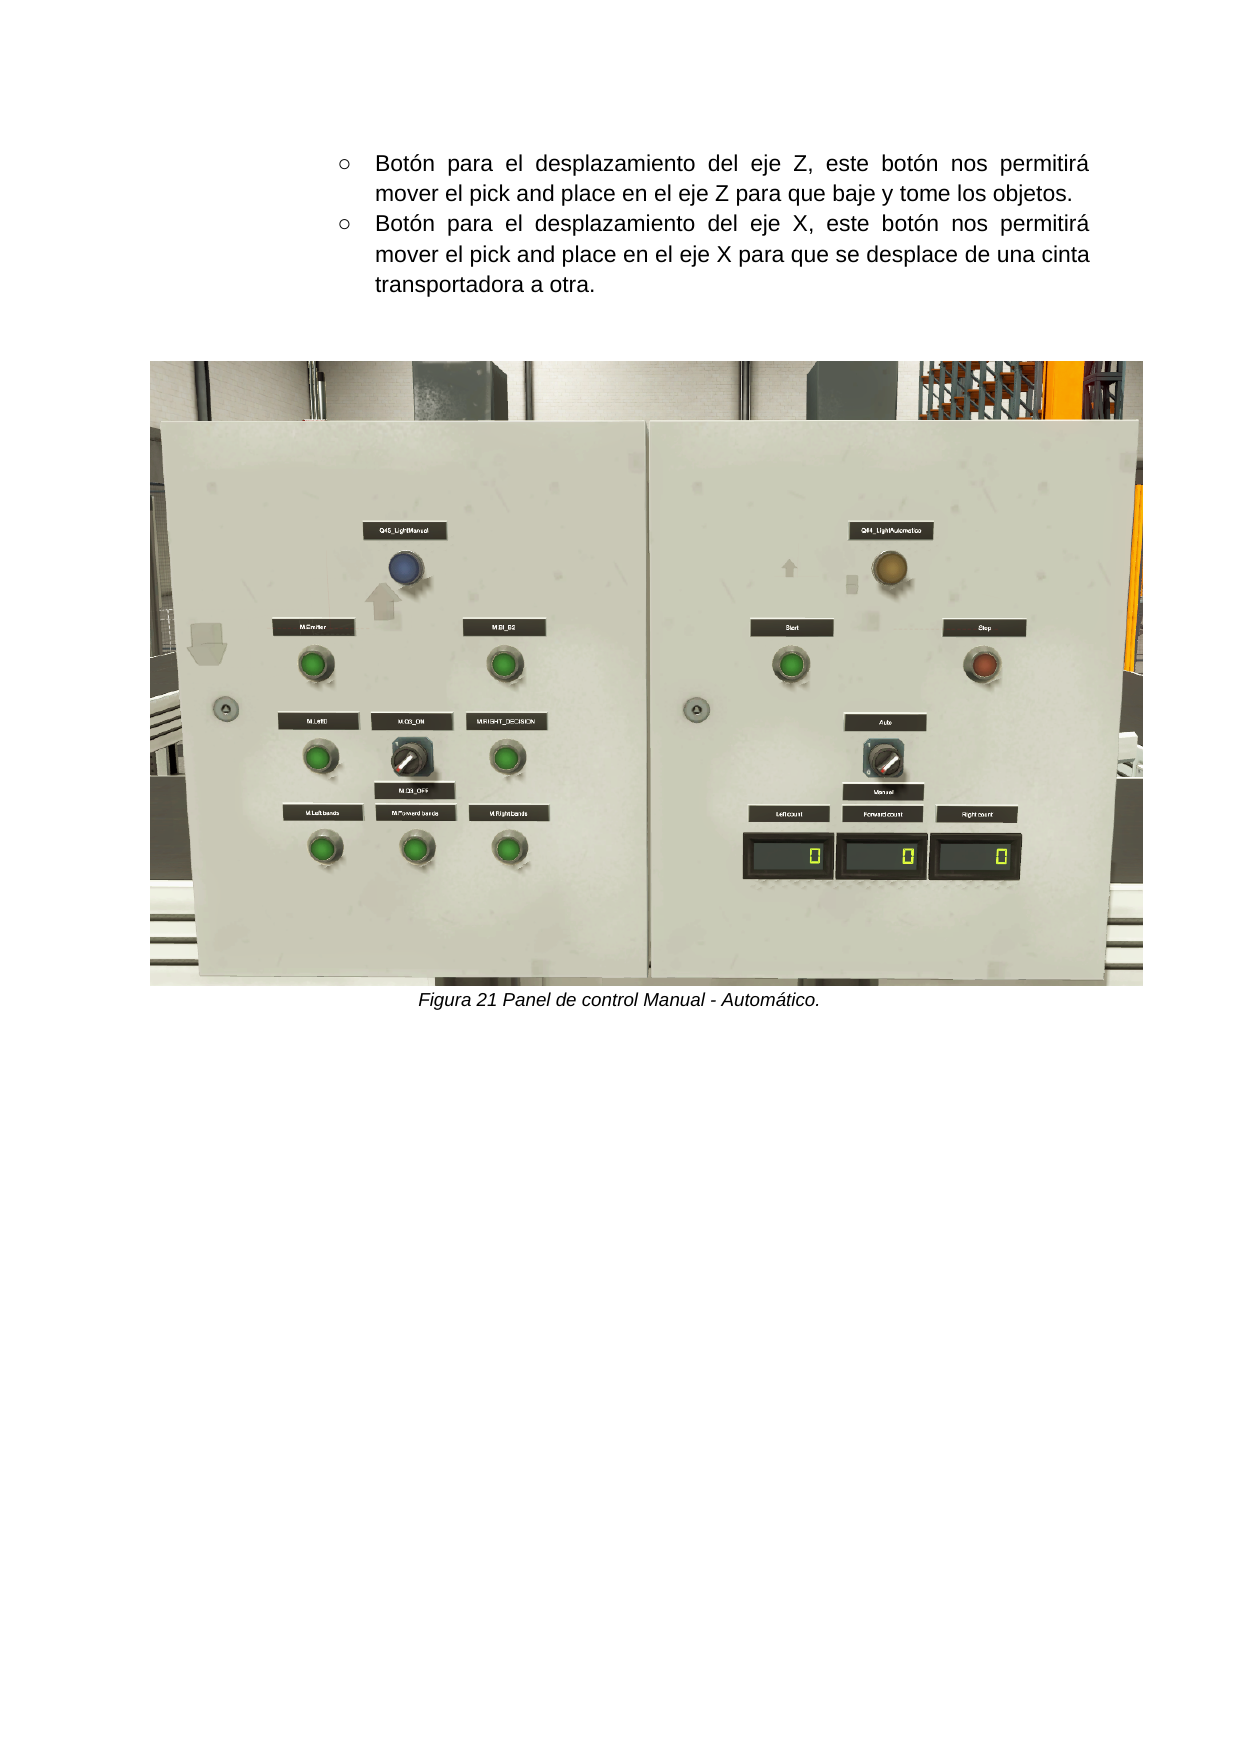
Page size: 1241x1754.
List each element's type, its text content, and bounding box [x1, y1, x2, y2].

list Botón para el desplazamiento del eje Z, este botón nos permitirá mover el pick and place en el eje Z para que baje y tome los objetos. [337, 150, 1090, 207]
list Botón para el desplazamiento del eje X, este botón nos permitirá mover el pick and place en el eje X para que se desplace de una cinta transportadora a otra. [337, 210, 1090, 297]
picture [150, 361, 1143, 986]
text Figura 21 Panel de control Manual - Automático. [150, 989, 1090, 1011]
